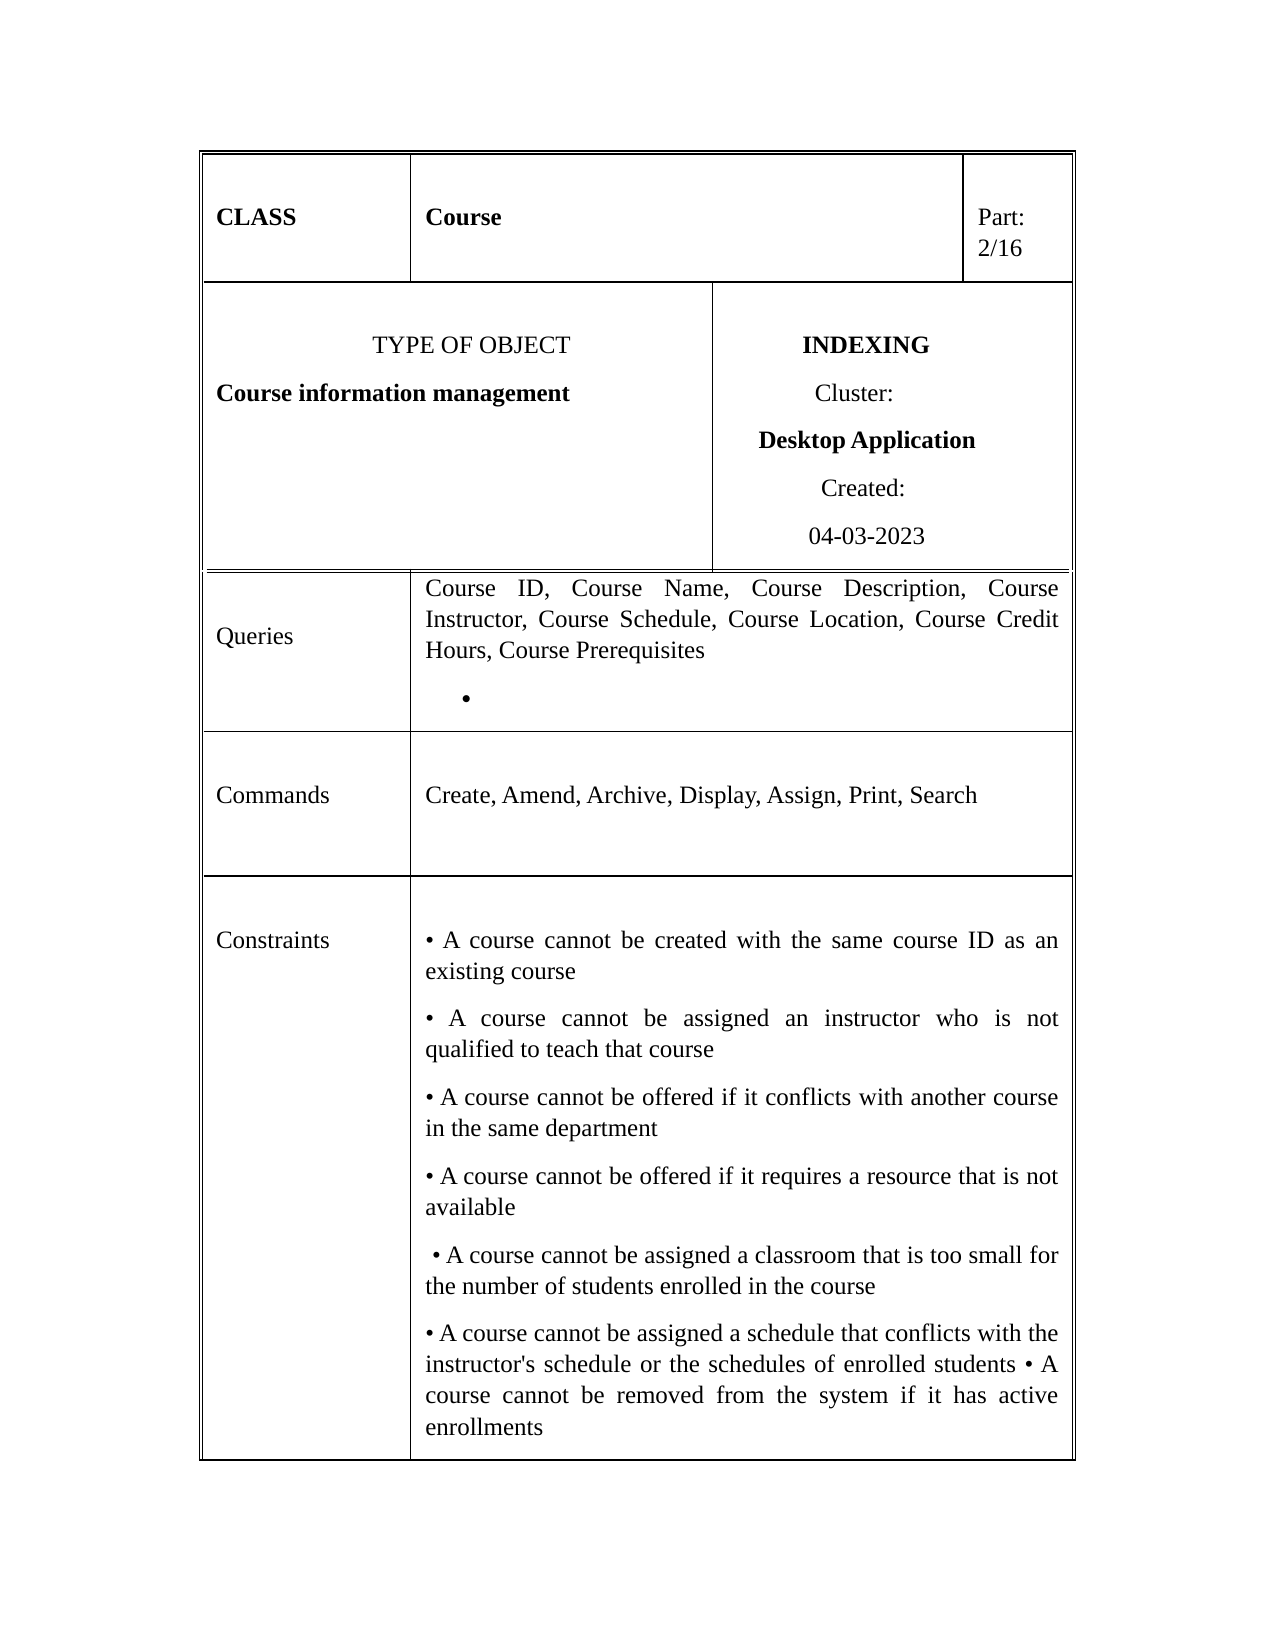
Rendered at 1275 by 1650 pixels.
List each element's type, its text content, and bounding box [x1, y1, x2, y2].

table_header CLASS [203, 155, 410, 281]
table_header Part: 2/16 [964, 155, 1072, 281]
table_cell Constraints [203, 876, 410, 1459]
table_cell Create, Amend, Archive, Display, Assign, Print, Search [411, 732, 1072, 875]
table_cell TYPE OF OBJECT Course information management [203, 282, 712, 568]
table_cell Course ID, Course Name, Course Description, Course Instructor, Course Schedule, Course Location, Course Credit Hours, Course Prerequisites [411, 569, 1074, 731]
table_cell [411, 877, 1072, 1459]
table_header Course [411, 155, 962, 281]
table_cell Commands [203, 732, 410, 875]
table_cell INDEXING Cluster: Desktop Application Created: 04-03-2023 [713, 283, 1072, 568]
table_cell Queries [201, 569, 410, 731]
